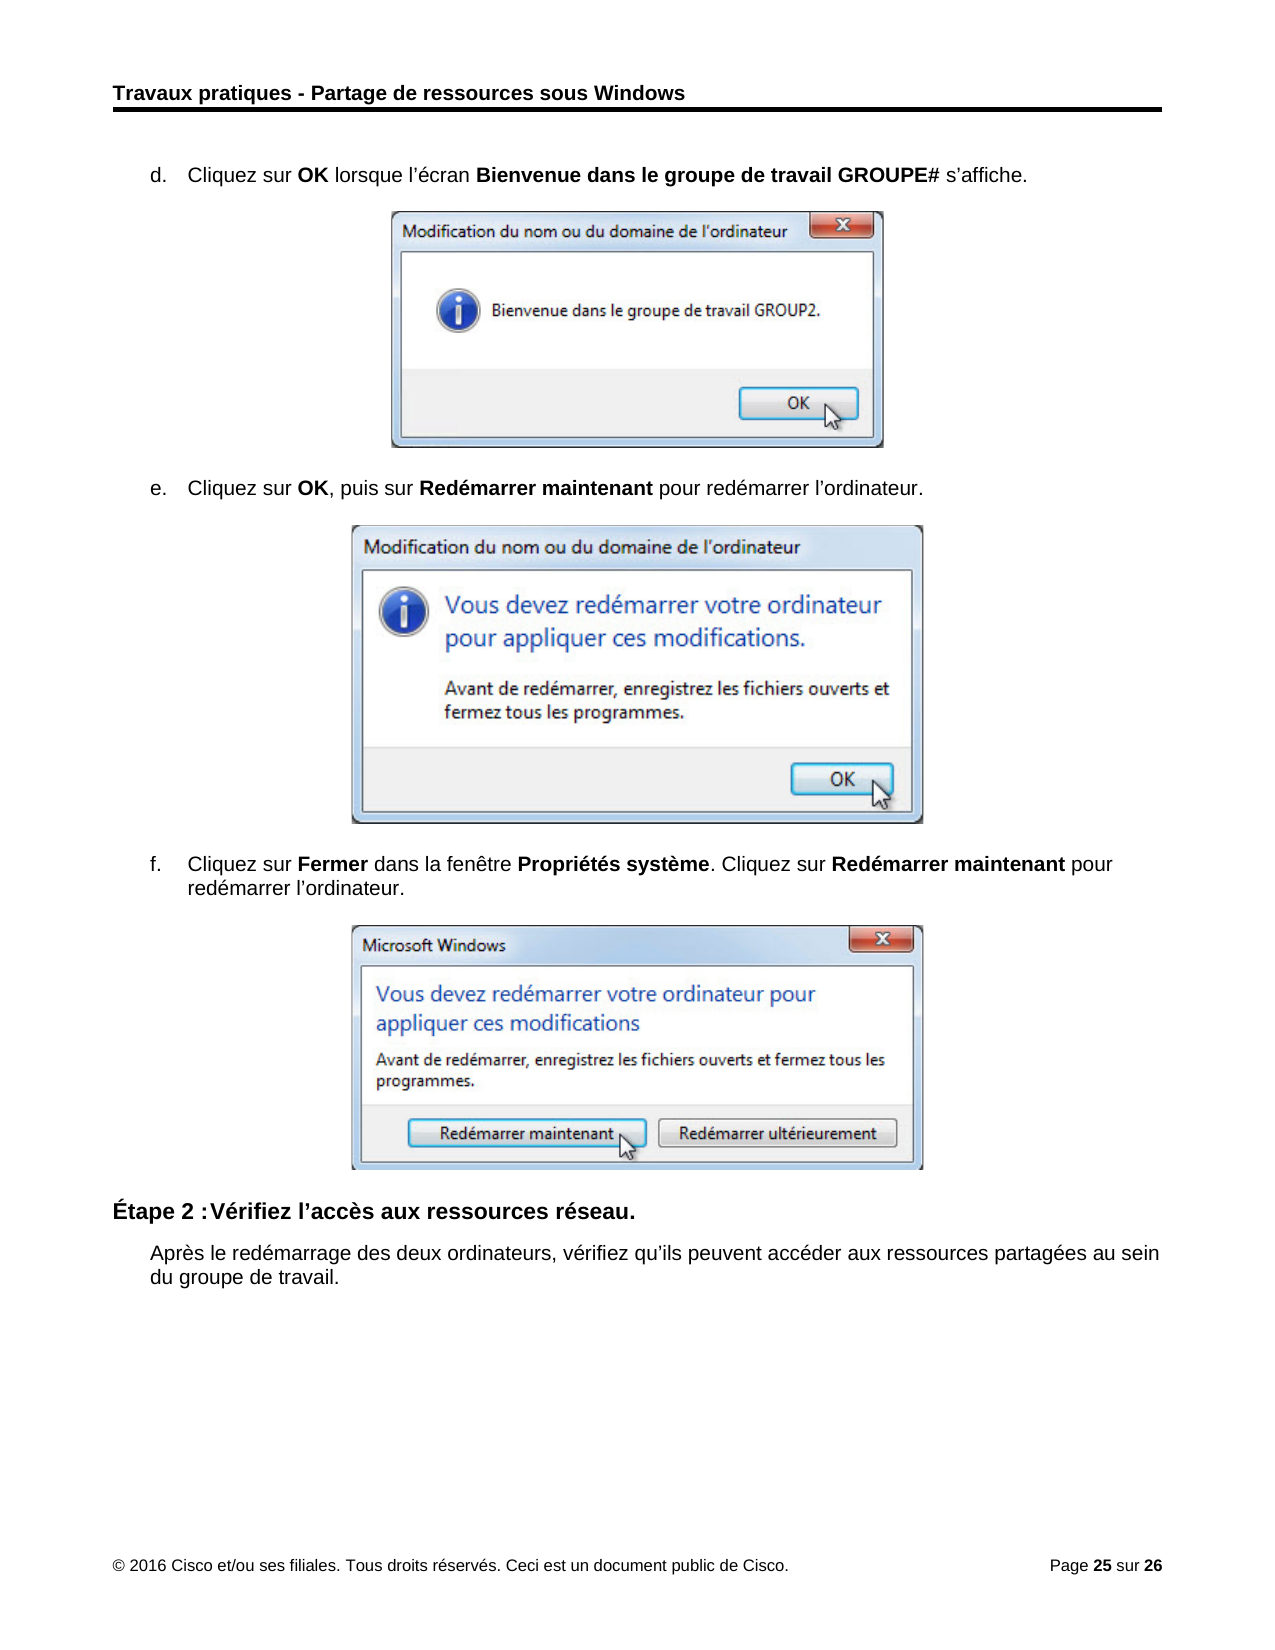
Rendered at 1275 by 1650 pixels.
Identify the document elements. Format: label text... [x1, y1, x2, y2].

text Cliquez sur Fermer dans la fenêtre Propriétés système. Cliquez sur Redémarrer maintenant pour redémarrer l’ordinateur. [150, 852, 1162, 900]
picture [351, 925, 924, 1170]
text Cliquez sur OK lorsque l’écran Bienvenue dans le groupe de travail GROUPE# s’affiche. [150, 162, 1162, 186]
picture [391, 211, 884, 448]
text Après le redémarrage des deux ordinateurs, vérifiez qu’ils peuvent accéder aux ressources partagées au sein du groupe de travail. [150, 1241, 1162, 1289]
picture [351, 525, 924, 824]
text Vérifiez l’accès aux ressources réseau. [112, 1198, 1162, 1225]
text Cliquez sur OK, puis sur Redémarrer maintenant pour redémarrer l’ordinateur. [150, 476, 1162, 500]
